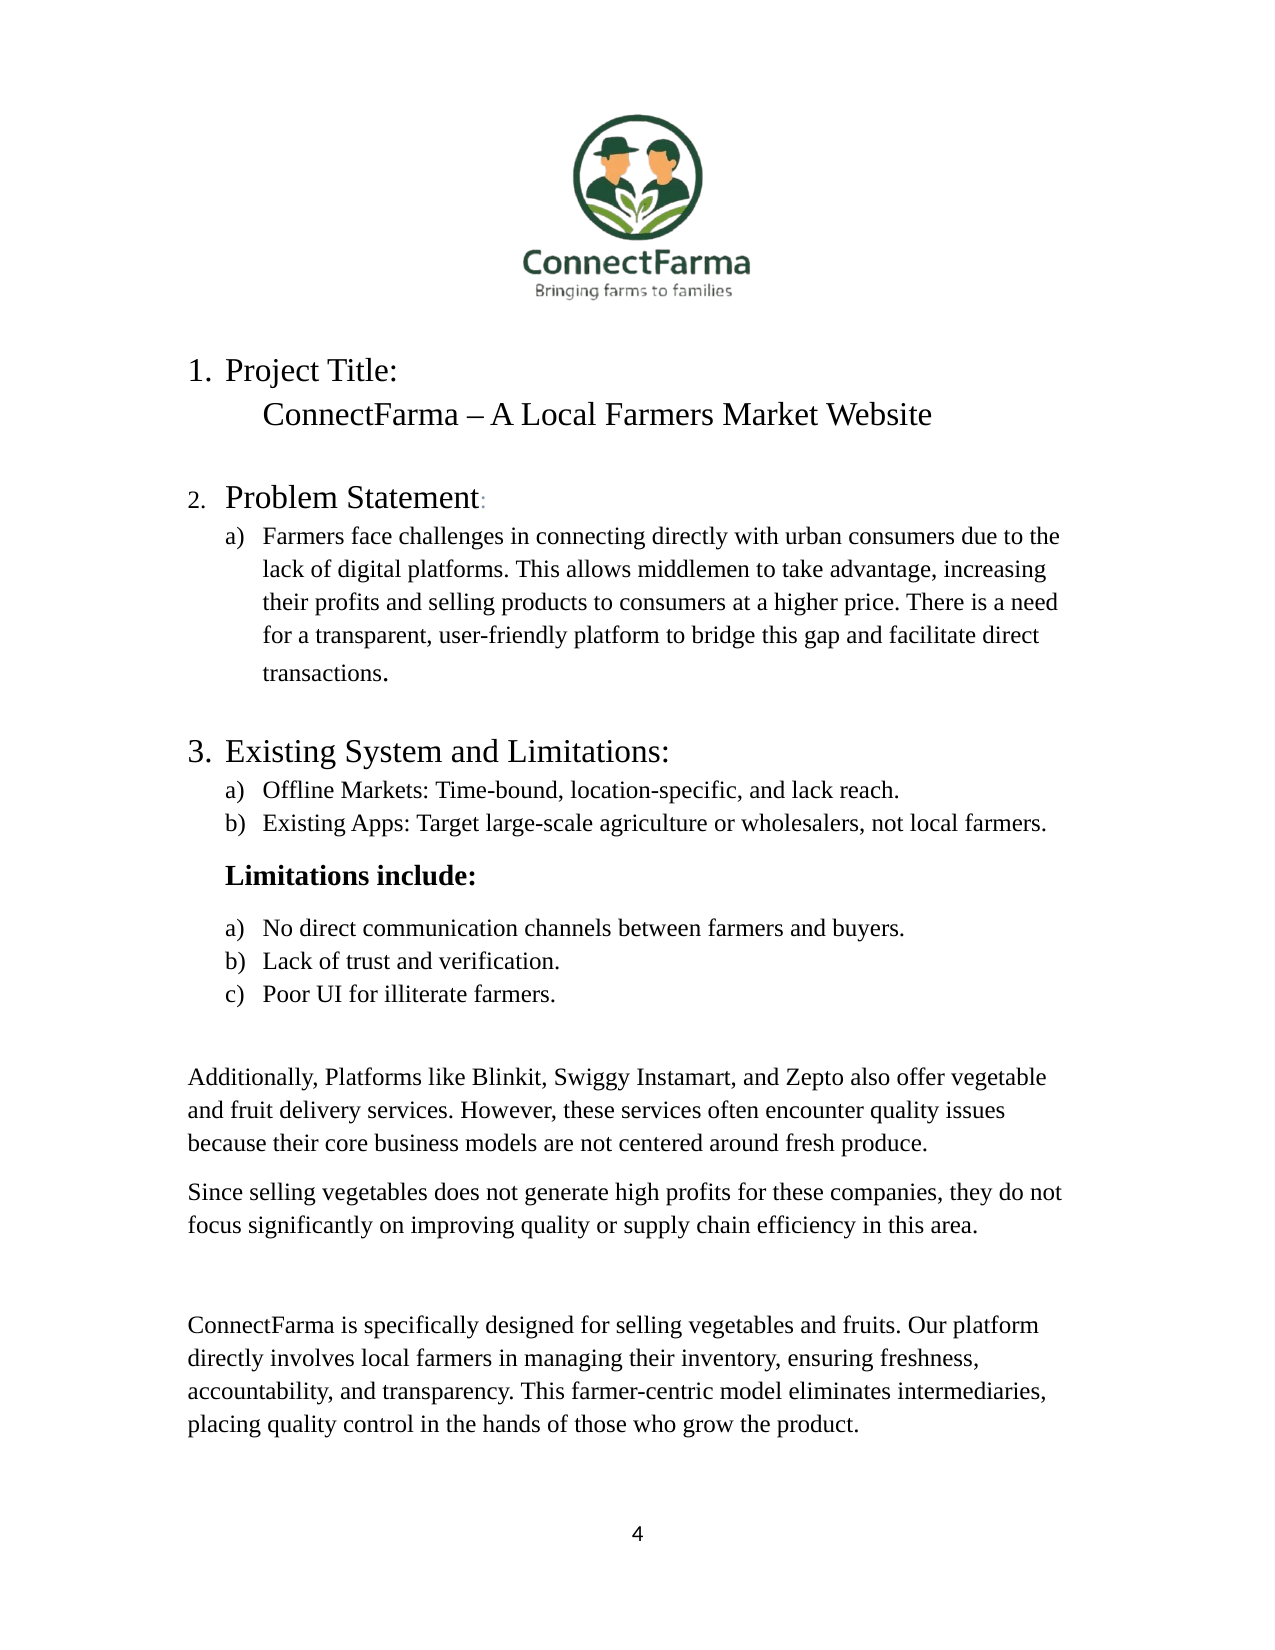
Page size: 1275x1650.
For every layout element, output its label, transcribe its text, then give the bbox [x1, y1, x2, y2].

list Problem Statement: [187, 477, 1087, 515]
list Poor UI for illiterate farmers. [225, 979, 1087, 1008]
list Offline Markets: Time-bound, location-specific, and lack reach. [225, 775, 1087, 804]
list Project Title: [187, 350, 1087, 389]
list No direct communication channels between farmers and buyers. [225, 913, 1087, 942]
list Existing System and Limitations: [187, 731, 1087, 769]
list Lack of trust and verification. [225, 946, 1087, 975]
list Farmers face challenges in connecting directly with urban consumers due to the lack of digital platforms. This allows middlemen to take advantage, increasing their profits and selling products to consumers at a higher price. There is a need for a transparent, user-friendly platform to bridge this gap and facilitate direct transactions. [225, 521, 1087, 687]
list Existing Apps: Target large-scale agriculture or wholesalers, not local farmers. [225, 808, 1087, 837]
text Additionally, Platforms like Blinkit, Swiggy Instamart, and Zepto also offer vegetable and fruit delivery services. However, these services often encounter quality issues because their core business models are not centered around fresh produce. [187, 1062, 1087, 1156]
text ConnectFarma is specifically designed for selling vegetables and fruits. Our platform directly involves local farmers in managing their inventory, ensuring freshness, accountability, and transparency. This farmer-centric model eliminates intermediaries, placing quality control in the hands of those who grow the product. [187, 1310, 1087, 1438]
text Limitations include: [225, 858, 1087, 891]
picture [495, 75, 780, 351]
list ConnectFarma – A Local Farmers Market Website [262, 394, 1087, 433]
text Since selling vegetables does not generate high profits for these companies, they do not focus significantly on improving quality or supply chain efficiency in this area. [187, 1177, 1087, 1239]
